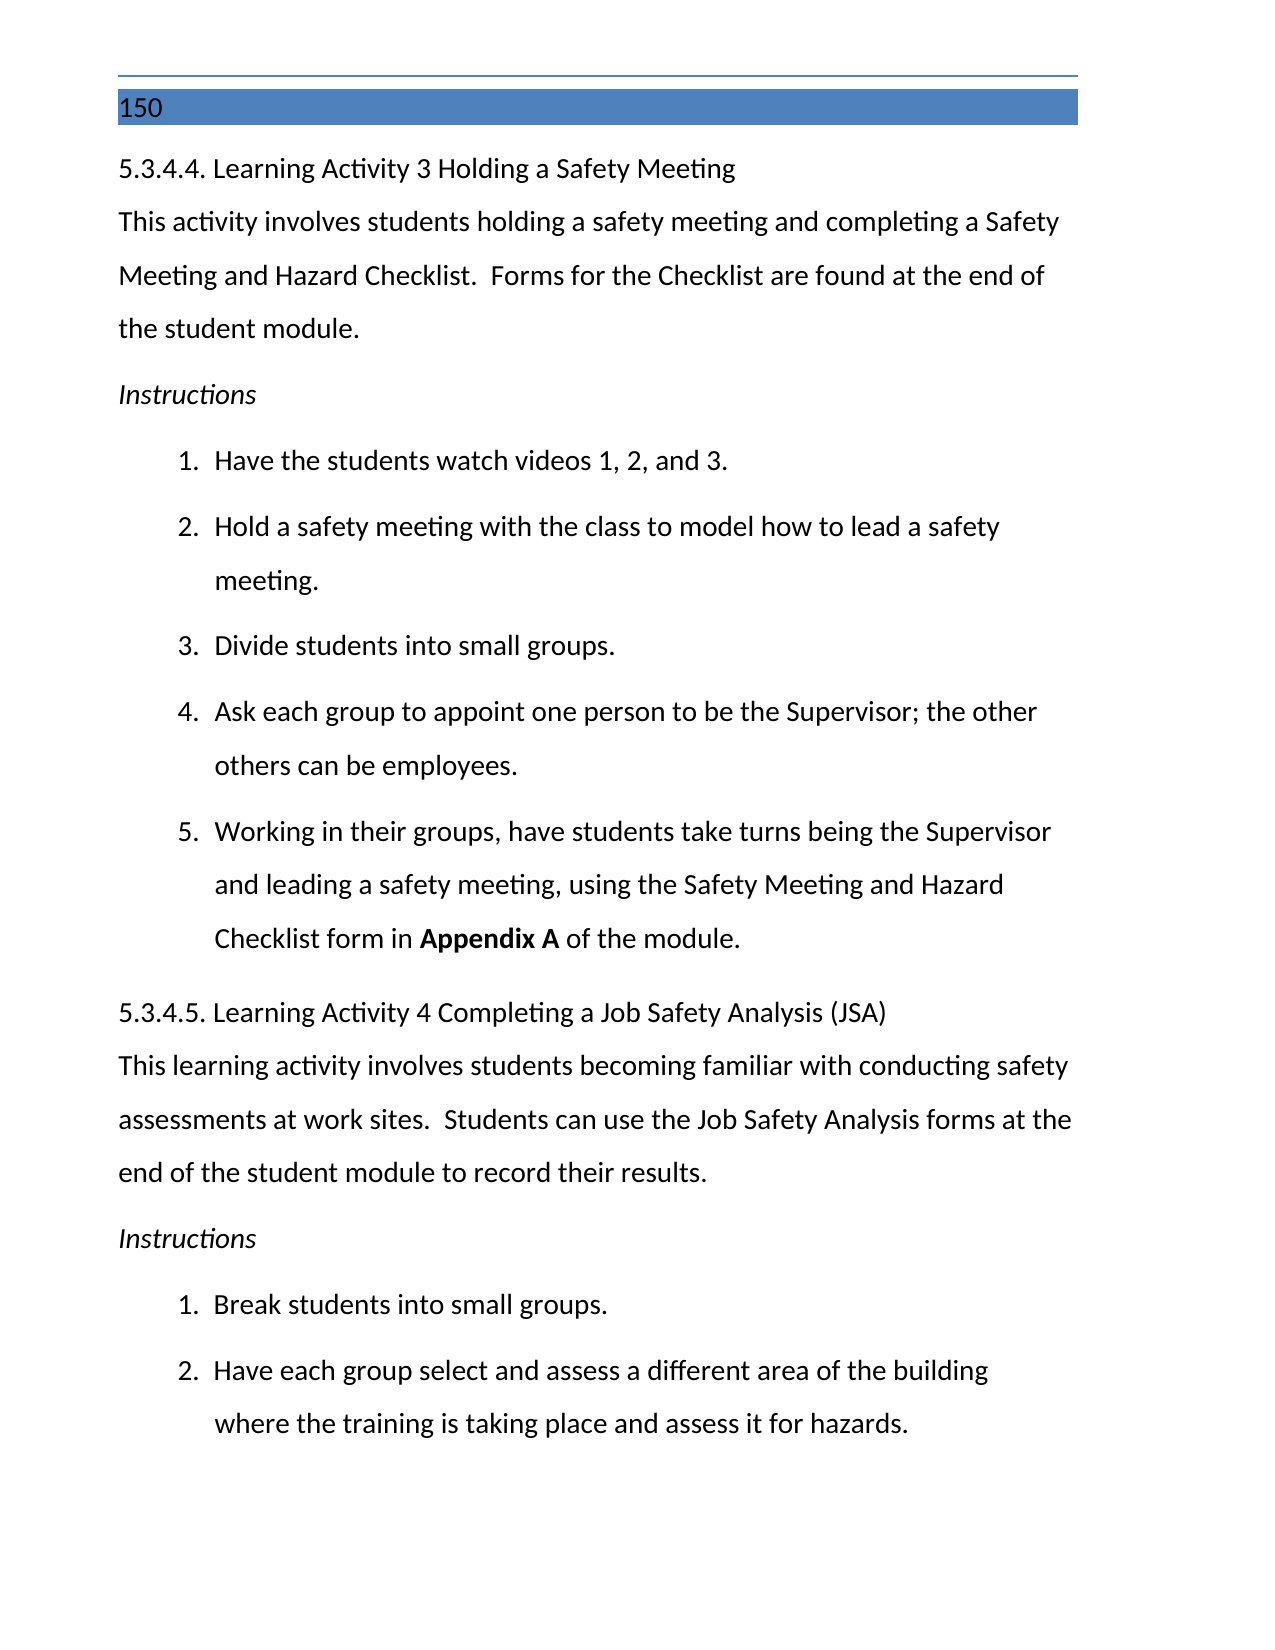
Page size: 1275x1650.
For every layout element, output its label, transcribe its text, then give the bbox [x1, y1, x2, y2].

list Have each group select and assess a different area of the building where the training is taking place and assess it for hazards. [177, 1352, 1078, 1441]
list Ask each group to appoint one person to be the Supervisor; the other others can be employees. [177, 693, 1078, 782]
text This activity involves students holding a safety meeting and completing a Safety Meeting and Hazard Checklist. Forms for the Checklist are found at the end of the student module. [118, 203, 1078, 346]
subtitle 5.3.4.4. Learning Activity 3 Holding a Safety Meeting [118, 150, 1078, 186]
list Hold a safety meeting with the class to model how to lead a safety meeting. [177, 508, 1078, 597]
list Working in their groups, have students take turns being the Supervisor and leading a safety meeting, using the Safety Meeting and Hazard Checklist form in Appendix A of the module. [177, 813, 1078, 955]
text Instructions [118, 1220, 1078, 1256]
list Divide students into small groups. [177, 627, 1078, 663]
text This learning activity involves students becoming familiar with conducting safety assessments at work sites. Students can use the Job Safety Analysis forms at the end of the student module to record their results. [118, 1047, 1078, 1190]
list Have the students watch videos 1, 2, and 3. [177, 442, 1078, 478]
list Break students into small groups. [177, 1286, 1078, 1322]
text Instructions [118, 376, 1078, 412]
subtitle 5.3.4.5. Learning Activity 4 Completing a Job Safety Analysis (JSA) [118, 994, 1078, 1029]
